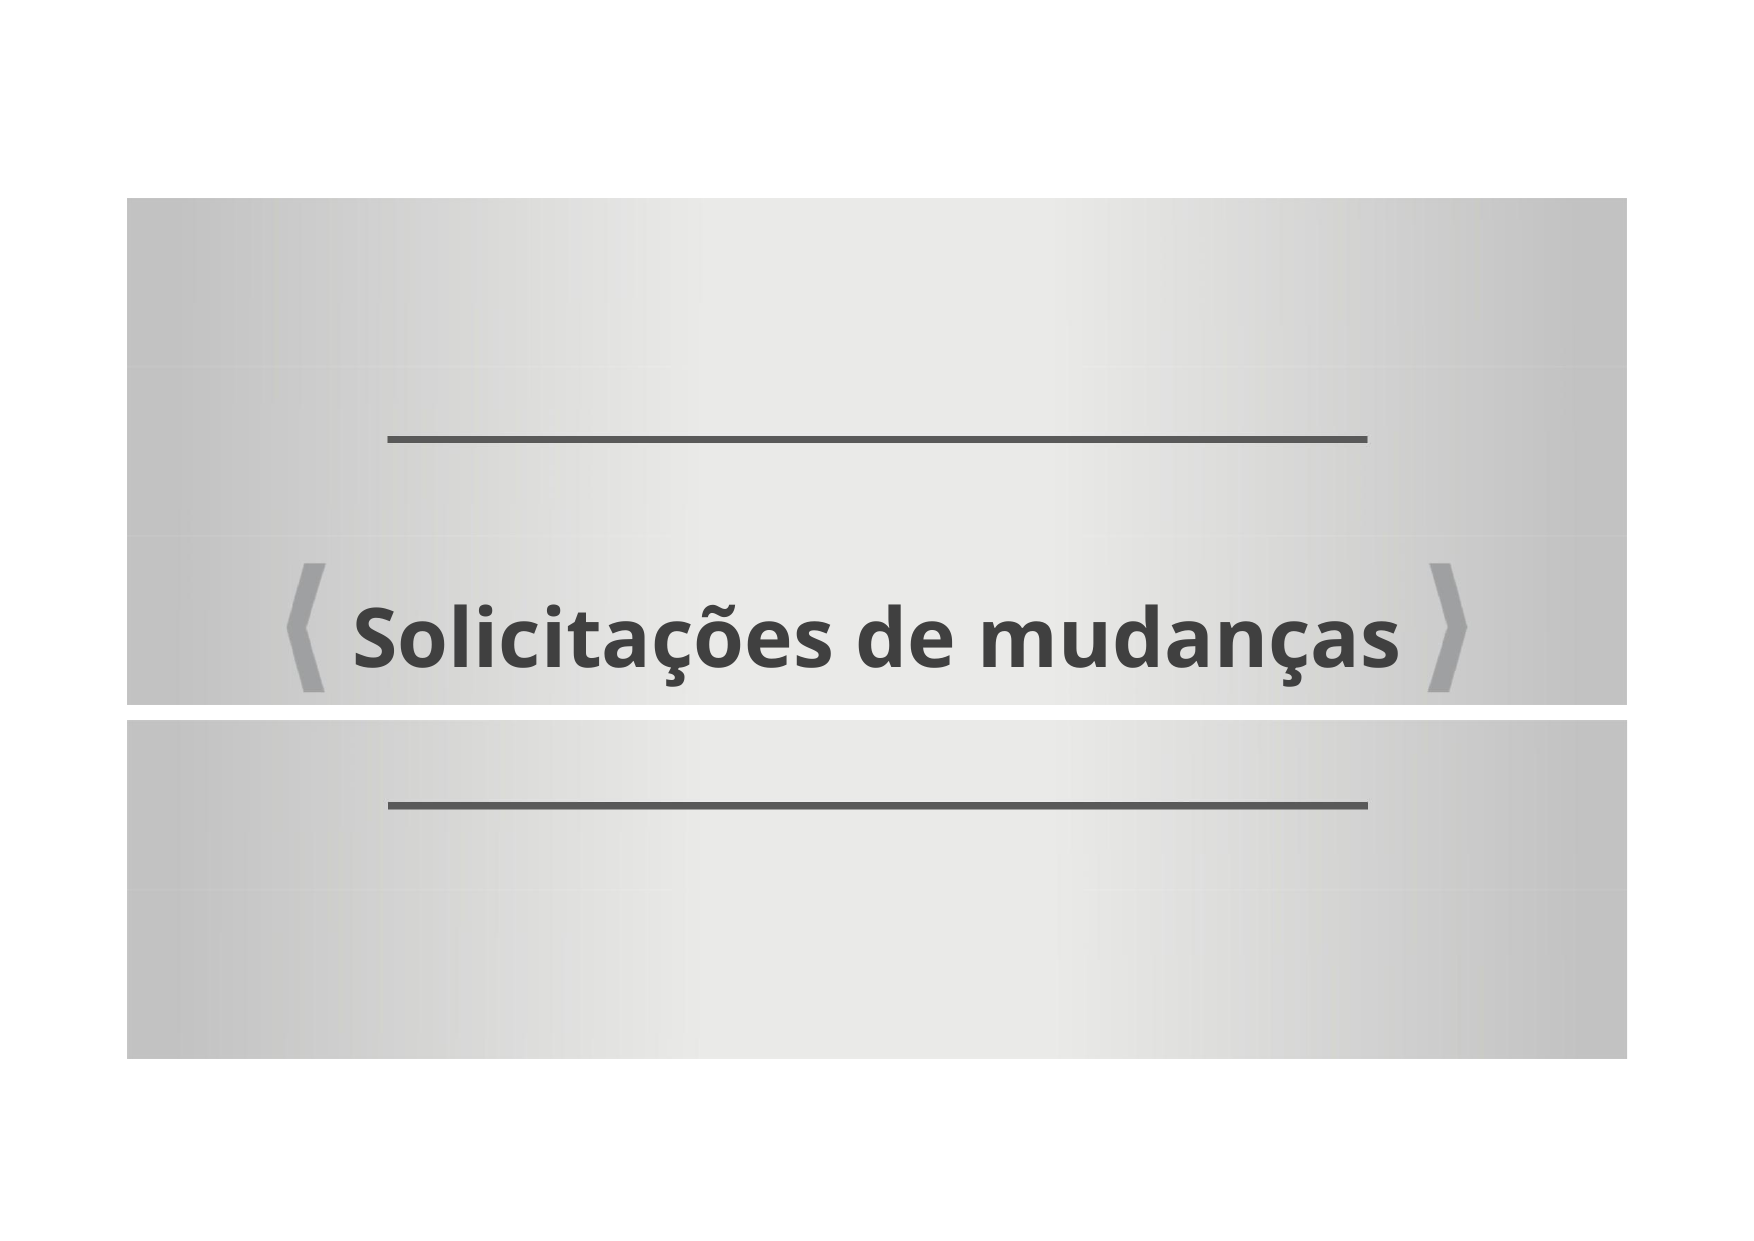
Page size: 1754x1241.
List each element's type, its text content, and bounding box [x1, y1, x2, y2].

text Solicitações de mudanças [150, 579, 1604, 691]
picture [127, 198, 1627, 705]
picture [127, 720, 1628, 1059]
